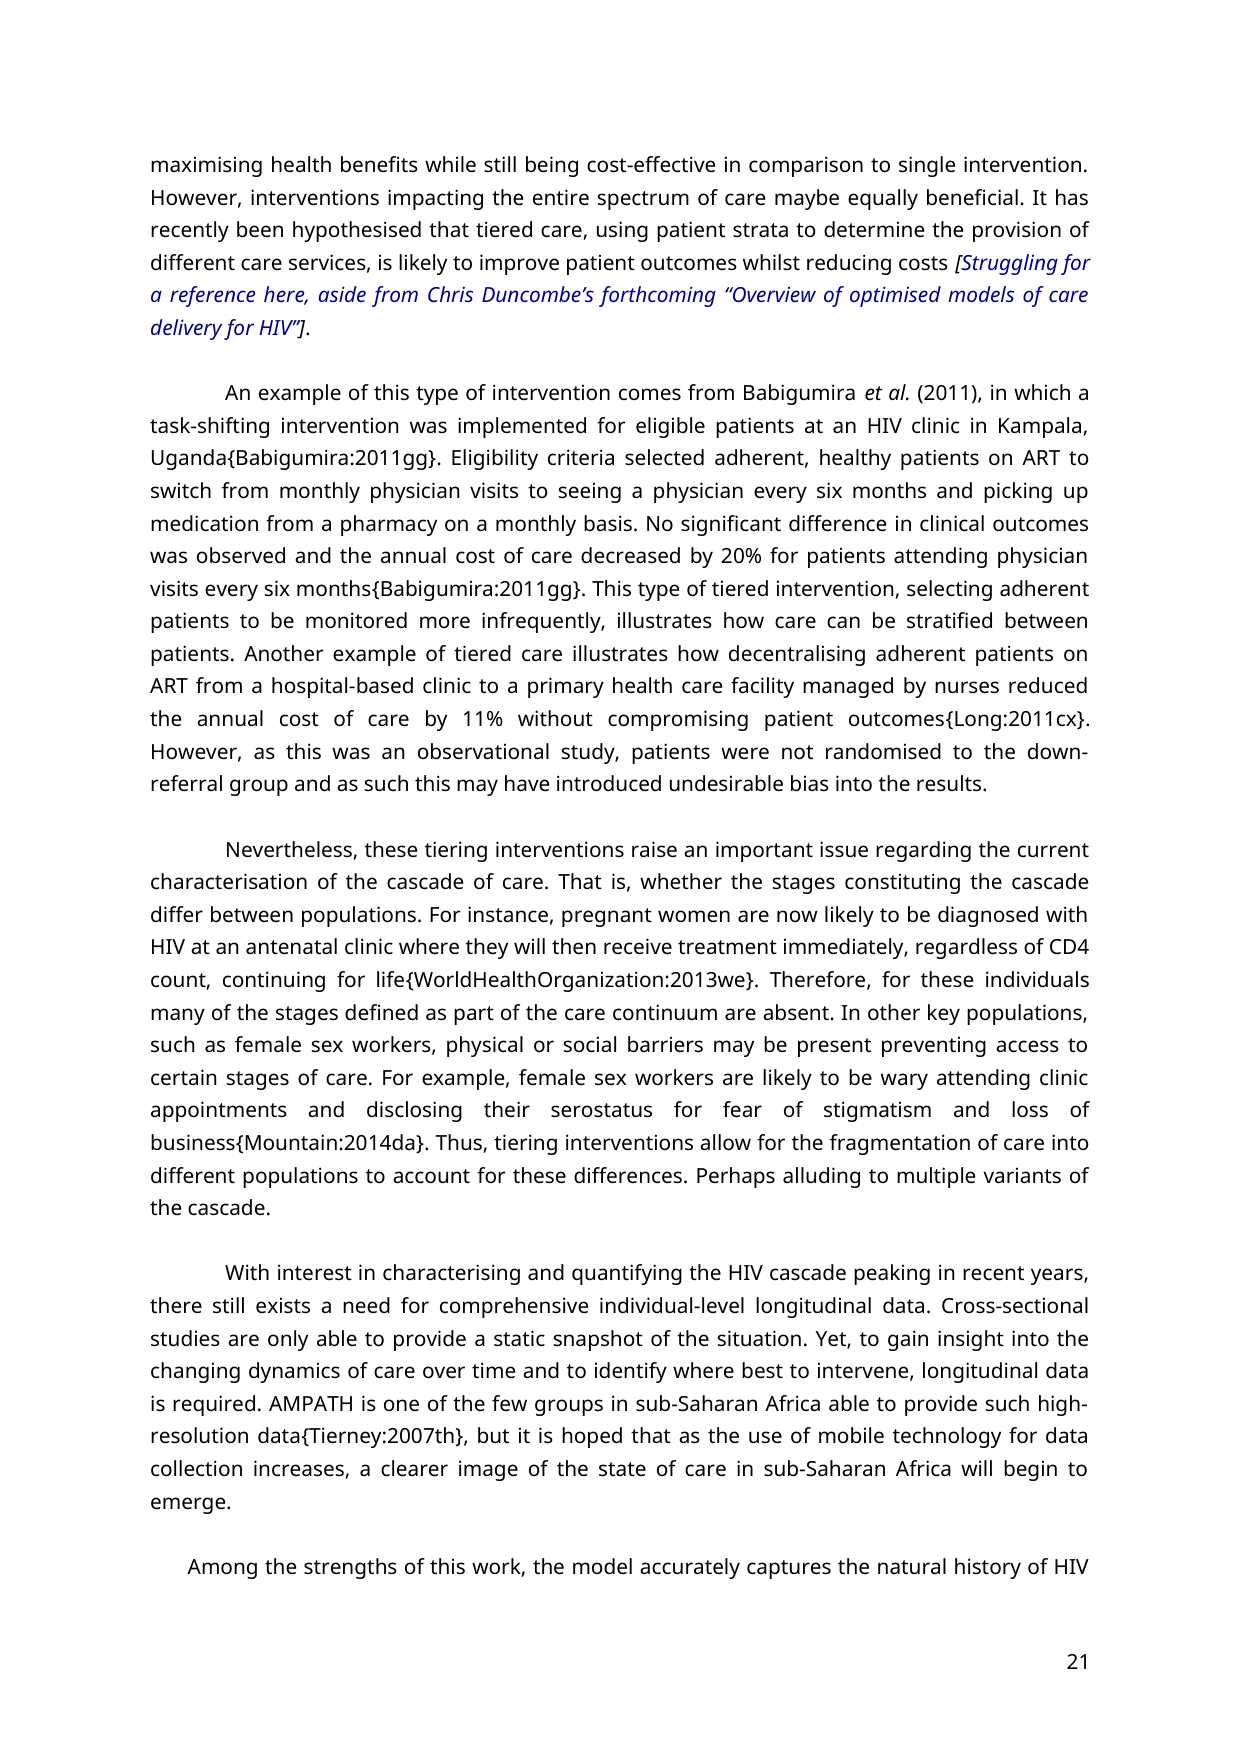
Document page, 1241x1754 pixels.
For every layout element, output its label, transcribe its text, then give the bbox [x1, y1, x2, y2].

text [150, 1552, 1090, 1580]
text An example of this type of intervention comes from Babigumira et al. (2011), in which a task-shifting intervention was implemented for eligible patients at an HIV clinic in Kampala, Uganda{Babigumira:2011gg}. Eligibility criteria selected adherent, healthy patients on ART to switch from monthly physician visits to seeing a physician every six months and picking up medication from a pharmacy on a monthly basis. No significant difference in clinical outcomes was observed and the annual cost of care decreased by 20% for patients attending physician visits every six months{Babigumira:2011gg}. This type of tiered intervention, selecting adherent patients to be monitored more infrequently, illustrates how care can be stratified between patients. Another example of tiered care illustrates how decentralising adherent patients on ART from a hospital-based clinic to a primary health care facility managed by nurses reduced the annual cost of care by 11% without compromising patient outcomes{Long:2011cx}. However, as this was an observational study, patients were not randomised to the down-referral group and as such this may have introduced undesirable bias into the results. [150, 378, 1090, 798]
text Nevertheless, these tiering interventions raise an important issue regarding the current characterisation of the cascade of care. That is, whether the stages constituting the cascade differ between populations. For instance, pregnant women are now likely to be diagnosed with HIV at an antenatal clinic where they will then receive treatment immediately, regardless of CD4 count, continuing for life{WorldHealthOrganization:2013we}. Therefore, for these individuals many of the stages defined as part of the care continuum are absent. In other key populations, such as female sex workers, physical or social barriers may be present preventing access to certain stages of care. For example, female sex workers are likely to be wary attending clinic appointments and disclosing their serostatus for fear of stigmatism and loss of business{Mountain:2014da}. Thus, tiering interventions allow for the fragmentation of care into different populations to account for these differences. Perhaps alluding to multiple variants of the cascade. [150, 835, 1090, 1222]
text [150, 150, 1090, 341]
text With interest in characterising and quantifying the HIV cascade peaking in recent years, there still exists a need for comprehensive individual-level longitudinal data. Cross-sectional studies are only able to provide a static snapshot of the situation. Yet, to gain insight into the changing dynamics of care over time and to identify where best to intervene, longitudinal data is required. AMPATH is one of the few groups in sub-Saharan Africa able to provide such high-resolution data{Tierney:2007th}, but it is hoped that as the use of mobile technology for data collection increases, a clearer image of the state of care in sub-Saharan Africa will begin to emerge. [150, 1258, 1090, 1515]
